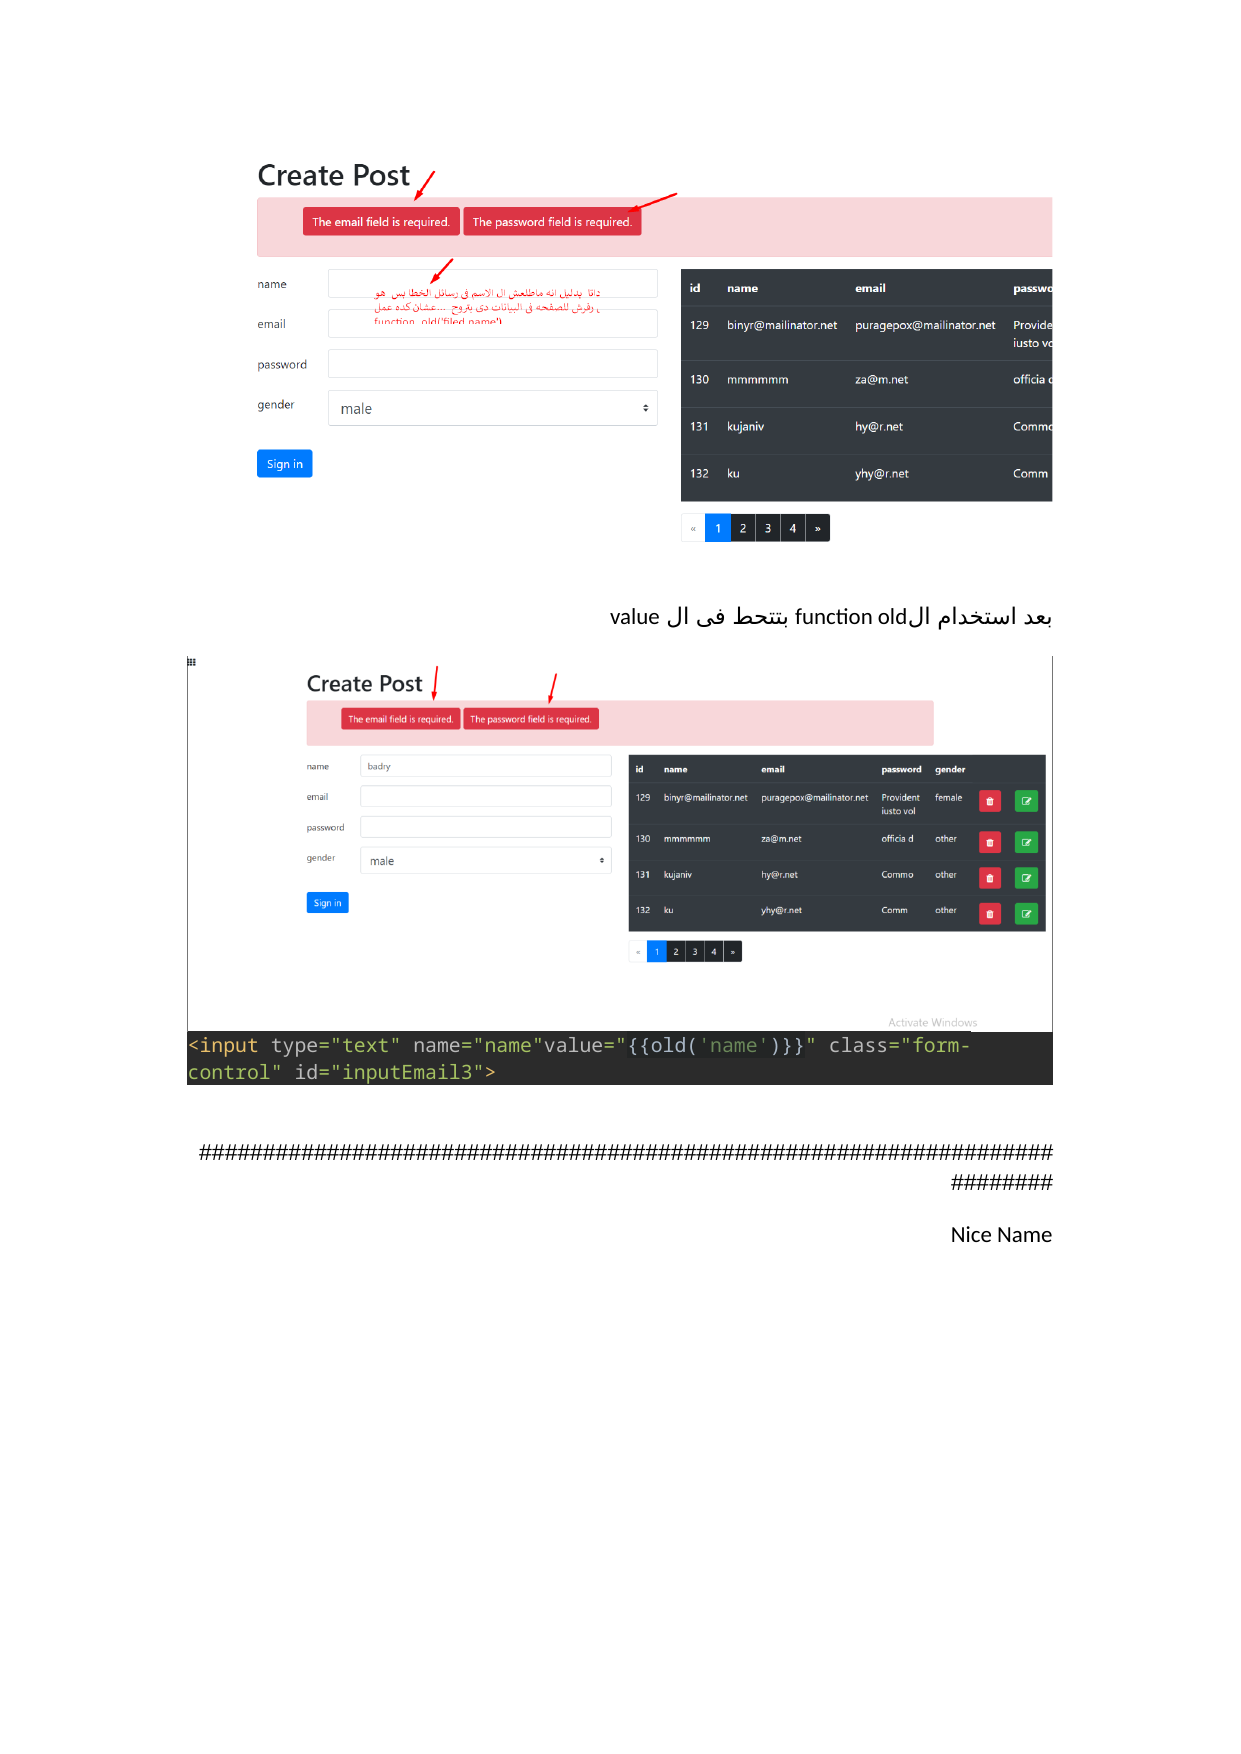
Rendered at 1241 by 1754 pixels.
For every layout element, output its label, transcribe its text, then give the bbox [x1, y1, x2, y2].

text <input type="text" name="name"value="{{old('name')}}" class="form-control" id="inputEmail3"> [187, 1032, 1053, 1085]
list ########################################################################### [187, 1138, 1053, 1195]
list بعد استخدام الfunction old بتتحط فى ال value [187, 602, 1053, 631]
picture [187, 655, 1053, 1032]
picture [188, 150, 1053, 578]
list Nice Name [187, 1220, 1053, 1248]
